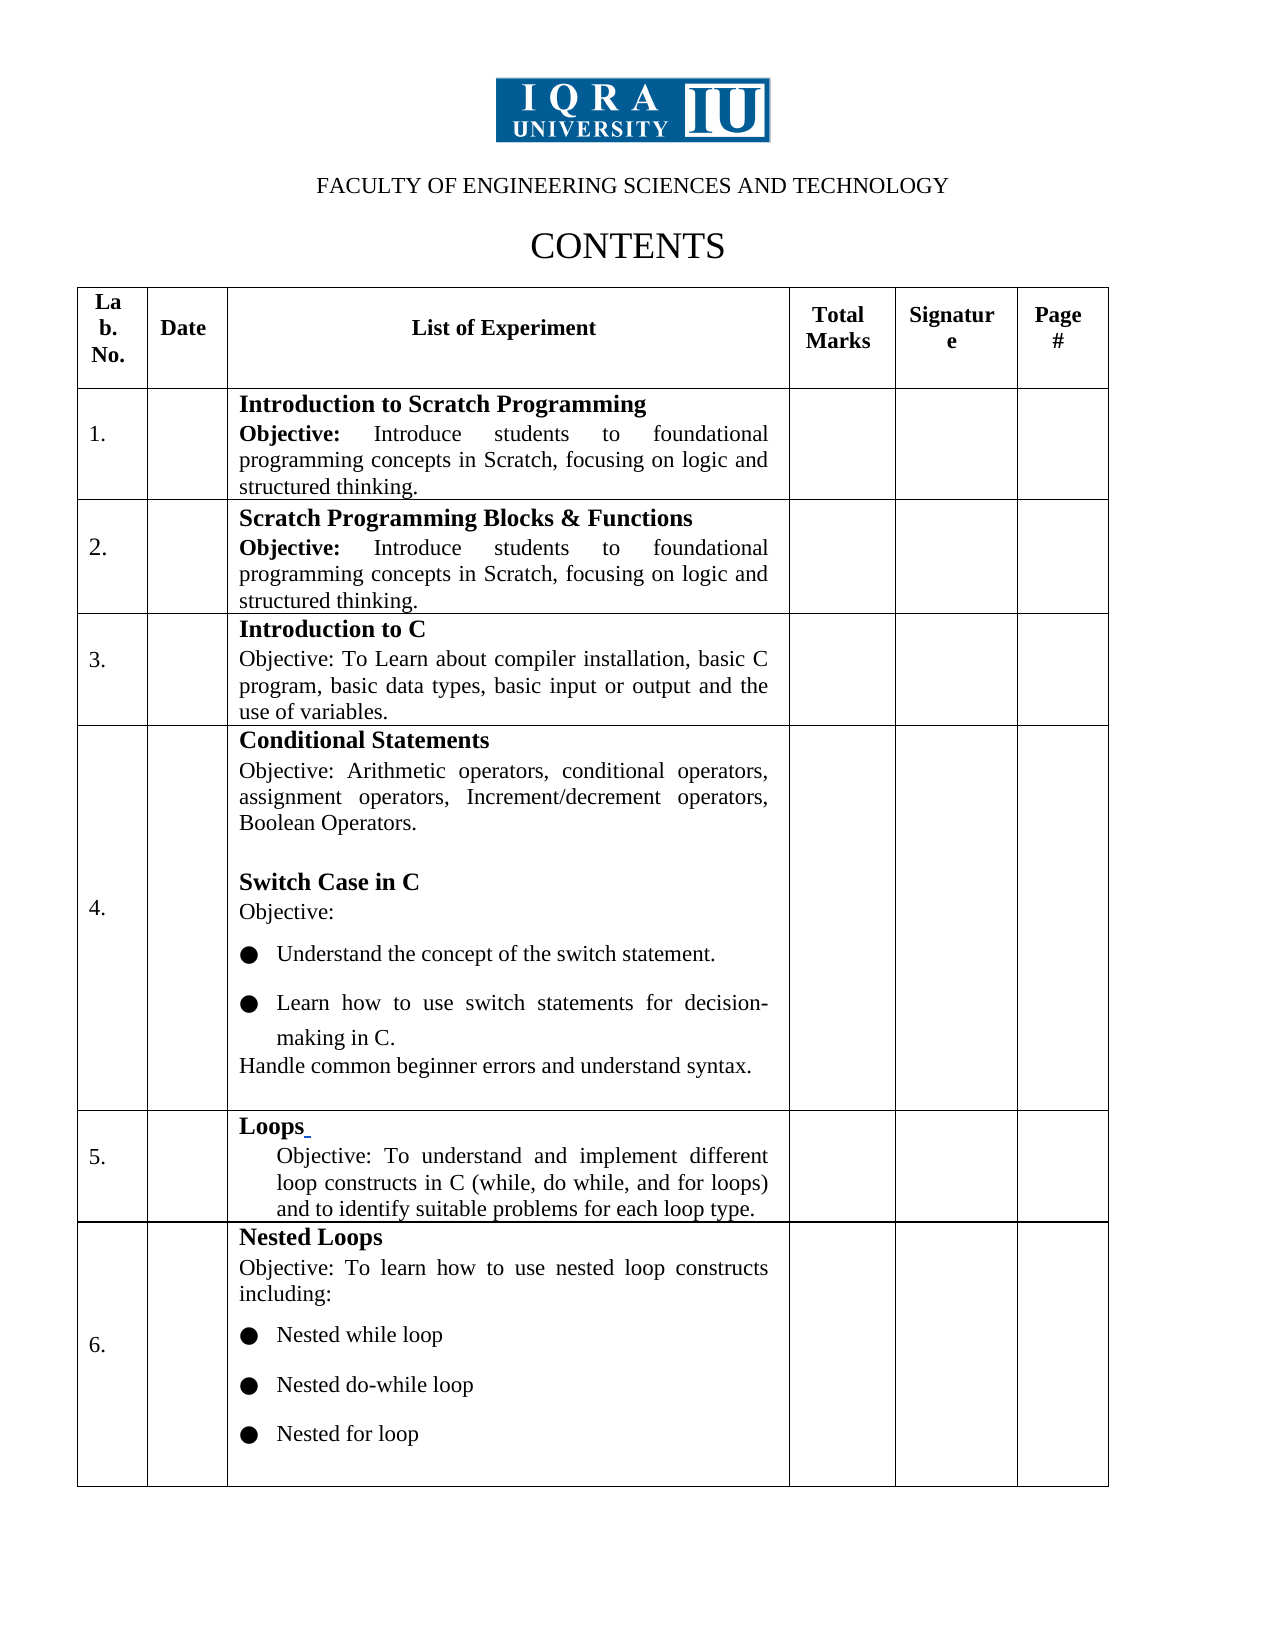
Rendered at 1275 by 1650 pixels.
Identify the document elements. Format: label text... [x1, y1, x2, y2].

table_cell 2. [78, 500, 147, 613]
table_cell [896, 1111, 1017, 1221]
table_cell [896, 614, 1017, 724]
table_cell [896, 389, 1017, 499]
table_header Date [148, 288, 227, 388]
table_cell [1018, 500, 1108, 613]
table_cell [1018, 389, 1108, 499]
table_cell Conditional Statements Objective: Arithmetic operators, conditional operators, assignment operators, Increment/decrement operators, Boolean Operators. Switch Case in C Objective: Understand the concept of the switch statement. Learn how to use switch statements for decision-making in C. Handle common beginner errors and understand syntax. [228, 726, 789, 1110]
table_header Lab. No. [78, 288, 147, 388]
table_cell [790, 1223, 895, 1486]
table_cell 4. [78, 726, 147, 1110]
table_cell [1018, 1223, 1108, 1486]
table_cell [148, 1111, 227, 1221]
table_cell Nested Loops Objective: To learn how to use nested loop constructs including: Nested while loop Nested do-while loop Nested for loop [228, 1223, 789, 1486]
table_cell [790, 389, 895, 499]
table_cell Introduction to Scratch Programming Objective: Introduce students to foundational programming concepts in Scratch, focusing on logic and structured thinking. [228, 389, 789, 499]
table_header List of Experiment [228, 288, 789, 388]
table_header Total Marks [790, 288, 895, 388]
table_cell [148, 726, 227, 1110]
table_cell [896, 1223, 1017, 1486]
table_cell 5. [78, 1111, 147, 1221]
table_cell 3. [78, 614, 147, 724]
table_header Page # [1018, 288, 1108, 388]
table_cell Introduction to C Objective: To Learn about compiler installation, basic C program, basic data types, basic input or output and the use of variables. [228, 614, 789, 724]
table_cell [790, 500, 895, 613]
table_cell Scratch Programming Blocks & Functions Objective: Introduce students to foundational programming concepts in Scratch, focusing on logic and structured thinking. [228, 500, 789, 613]
table_cell [790, 1111, 895, 1221]
table_cell [148, 500, 227, 613]
table_cell [896, 726, 1017, 1110]
text CONTENTS [122, 223, 1134, 266]
table_cell [148, 389, 227, 499]
table_cell [148, 1223, 227, 1486]
table_cell [790, 614, 895, 724]
table_cell 1. [78, 389, 147, 499]
table_cell [896, 500, 1017, 613]
table_cell [1018, 726, 1108, 1110]
table_cell [1018, 614, 1108, 724]
table_cell [790, 726, 895, 1110]
table_cell Loops Objective: To understand and implement different loop constructs in C (while, do while, and for loops) and to identify suitable problems for each loop type. [228, 1111, 789, 1221]
picture [467, 75, 798, 147]
table_header Signature [896, 288, 1017, 388]
table_cell [1018, 1111, 1108, 1221]
table_cell 6. [78, 1223, 147, 1486]
table_cell [148, 614, 227, 724]
